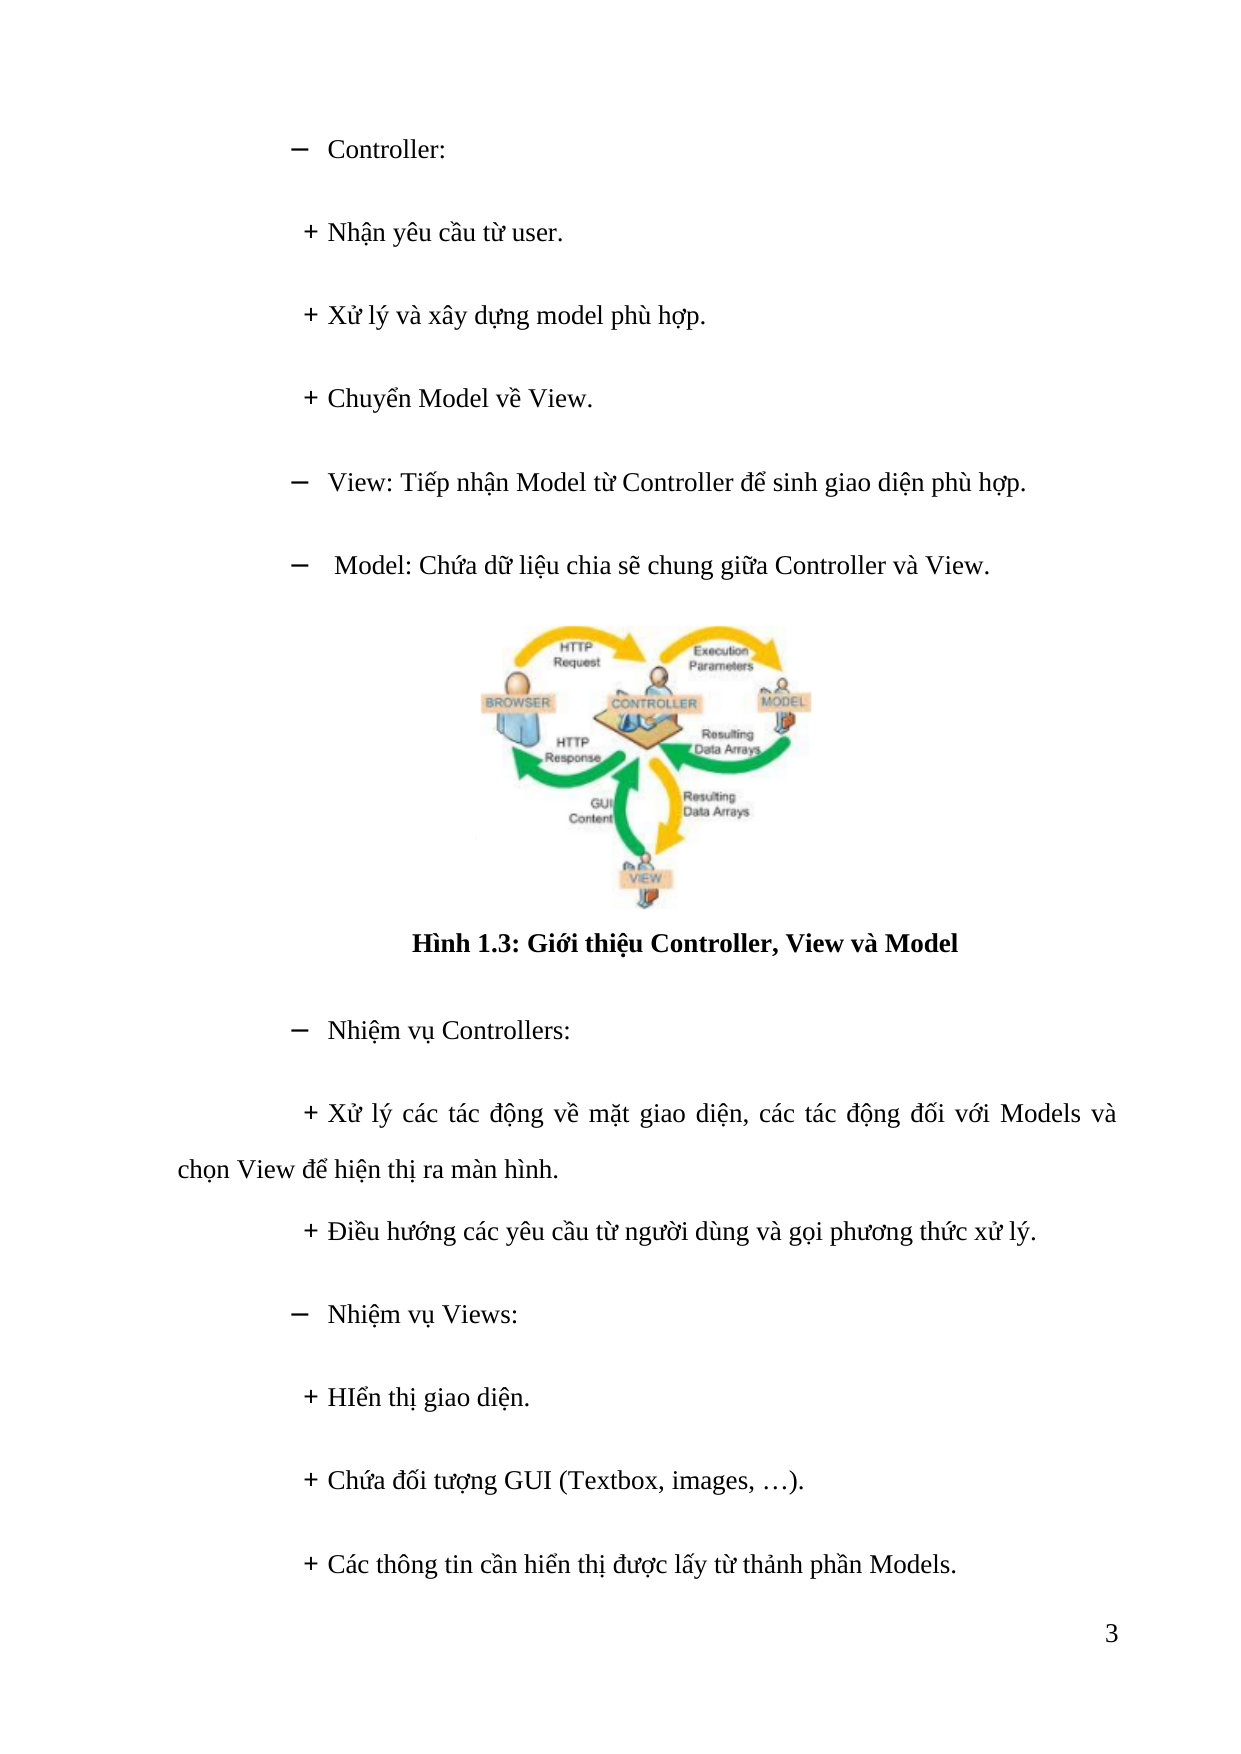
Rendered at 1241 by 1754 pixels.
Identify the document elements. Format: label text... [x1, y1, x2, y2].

list Model: Chứa dữ liệu chia sẽ chung giữa Controller và View. [177, 534, 1118, 590]
list View: Tiếp nhận Model từ Controller để sinh giao diện phù hợp. [177, 451, 1118, 507]
list HIển thị giao diện. [177, 1366, 1118, 1422]
list Chứa đối tượng GUI (Textbox, images, …). [177, 1450, 1118, 1505]
list Các thông tin cần hiển thị được lấy từ thảnh phần Models. [177, 1533, 1118, 1588]
list Chuyển Model về View. [214, 368, 1118, 423]
list Nhận yêu cầu từ user. [214, 201, 1118, 257]
picture [475, 617, 821, 928]
list Controller: [177, 118, 1118, 174]
list Điều hướng các yêu cầu từ người dùng và gọi phương thức xử lý. [214, 1200, 1118, 1256]
list Xử lý và xây dựng model phù hợp. [214, 284, 1118, 340]
list Nhiệm vụ Views: [177, 1283, 1118, 1339]
text Hình 1.3: Giới thiệu Controller, View và Model [252, 927, 1118, 959]
list Nhiệm vụ Controllers: [177, 999, 1118, 1054]
list Xử lý các tác động về mặt giao diện, các tác động đối với Models và chọn View để hiện thị ra màn hình. [177, 1082, 1118, 1184]
